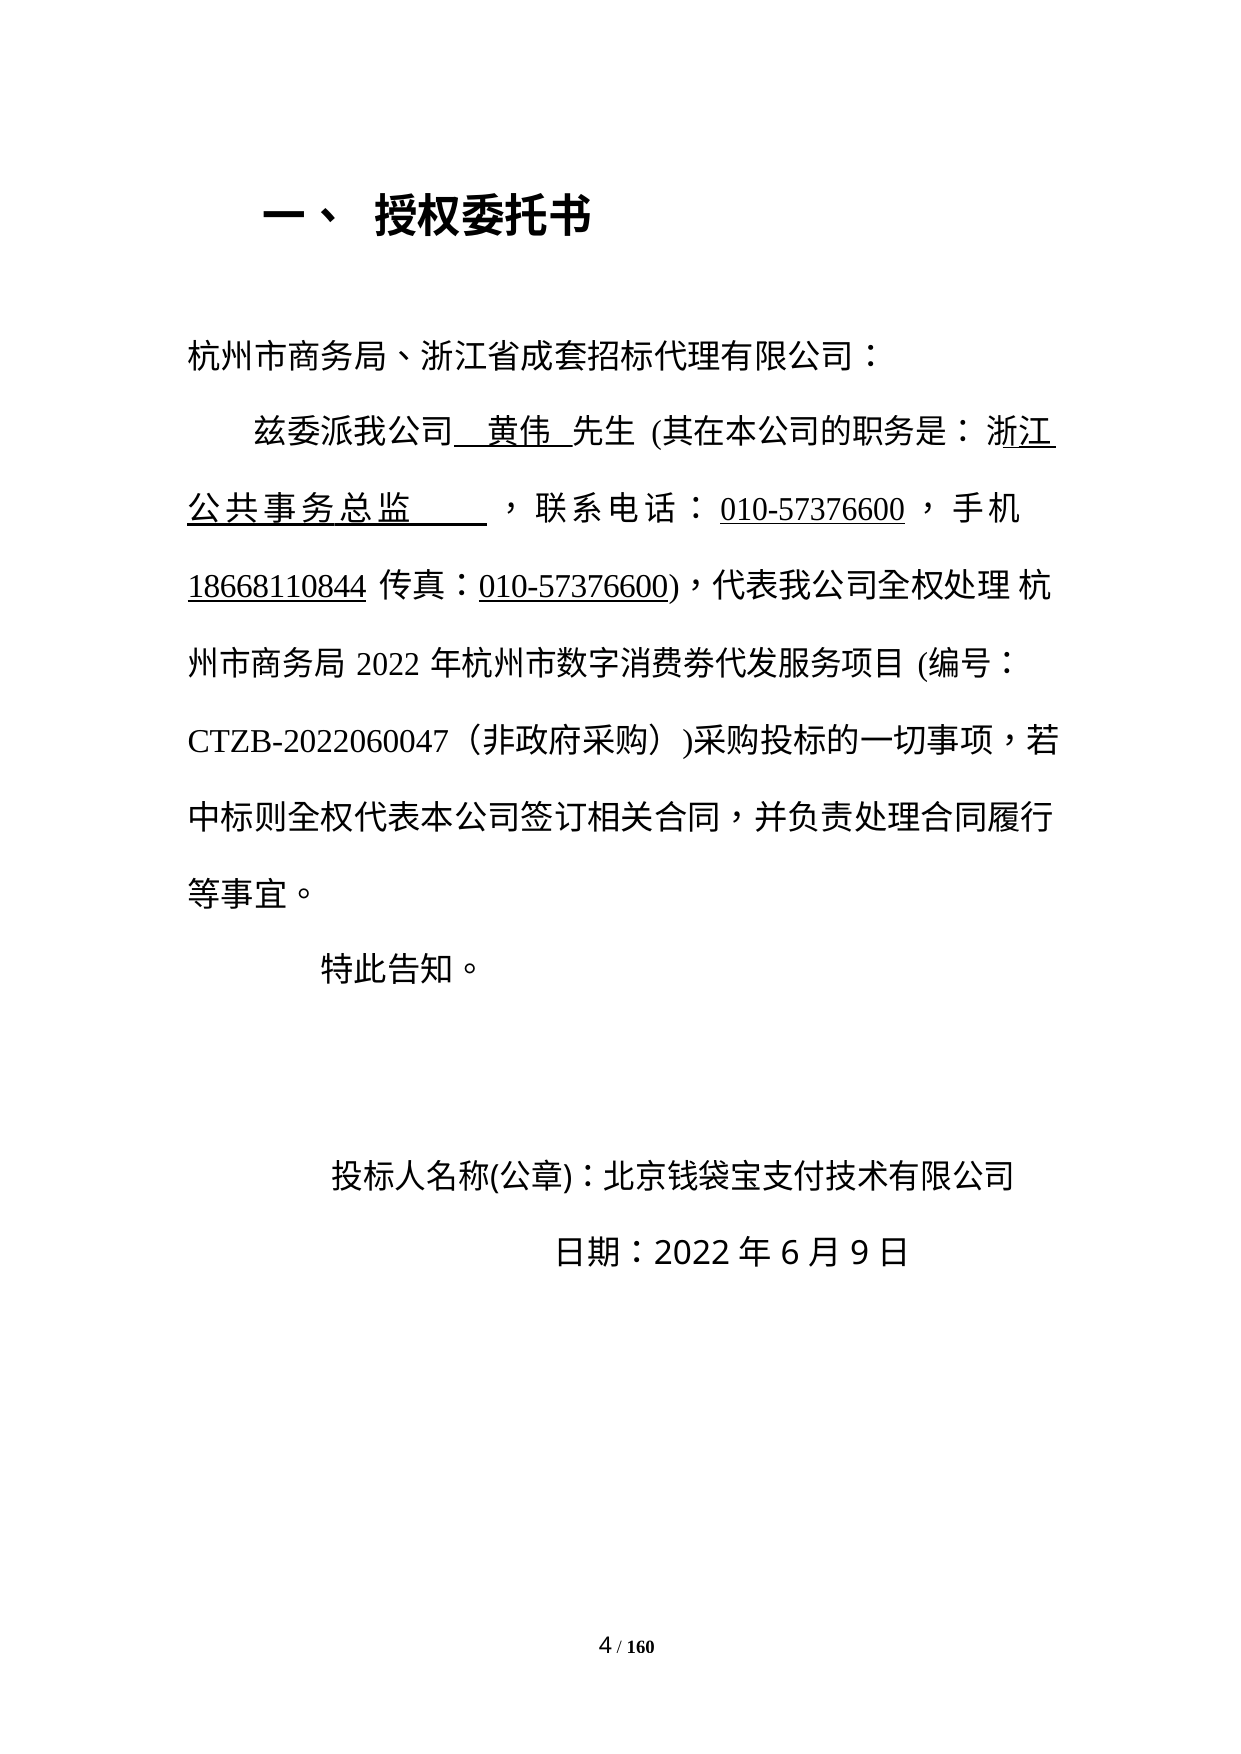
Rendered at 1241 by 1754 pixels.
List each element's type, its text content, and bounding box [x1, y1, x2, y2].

text 特此告知。 [320, 948, 1240, 990]
text 日期：2022 年 6 月 9 日 [554, 1228, 1240, 1274]
text 兹委派我公司 黄伟 先生 (其在本公司的职务是： 浙江公共事务总监 ， 联系电话： 010-57376600 ， 手机18668110844 传真：010-57376600)，代表我公司全权处理 杭州市商务局 2022 年杭州市数字消费劵代发服务项目 (编号： CTZB-2022060047（非政府采购）)采购投标的一切事项，若中标则全权代表本公司签订相关合同，并负责处理合同履行等事宜。 [187, 408, 1066, 916]
text 投标人名称(公章)：北京钱袋宝支付技术有限公司 [331, 1153, 1240, 1199]
text 杭州市商务局、浙江省成套招标代理有限公司： [187, 332, 1240, 378]
subtitle 一、 授权委托书 [262, 184, 1240, 246]
